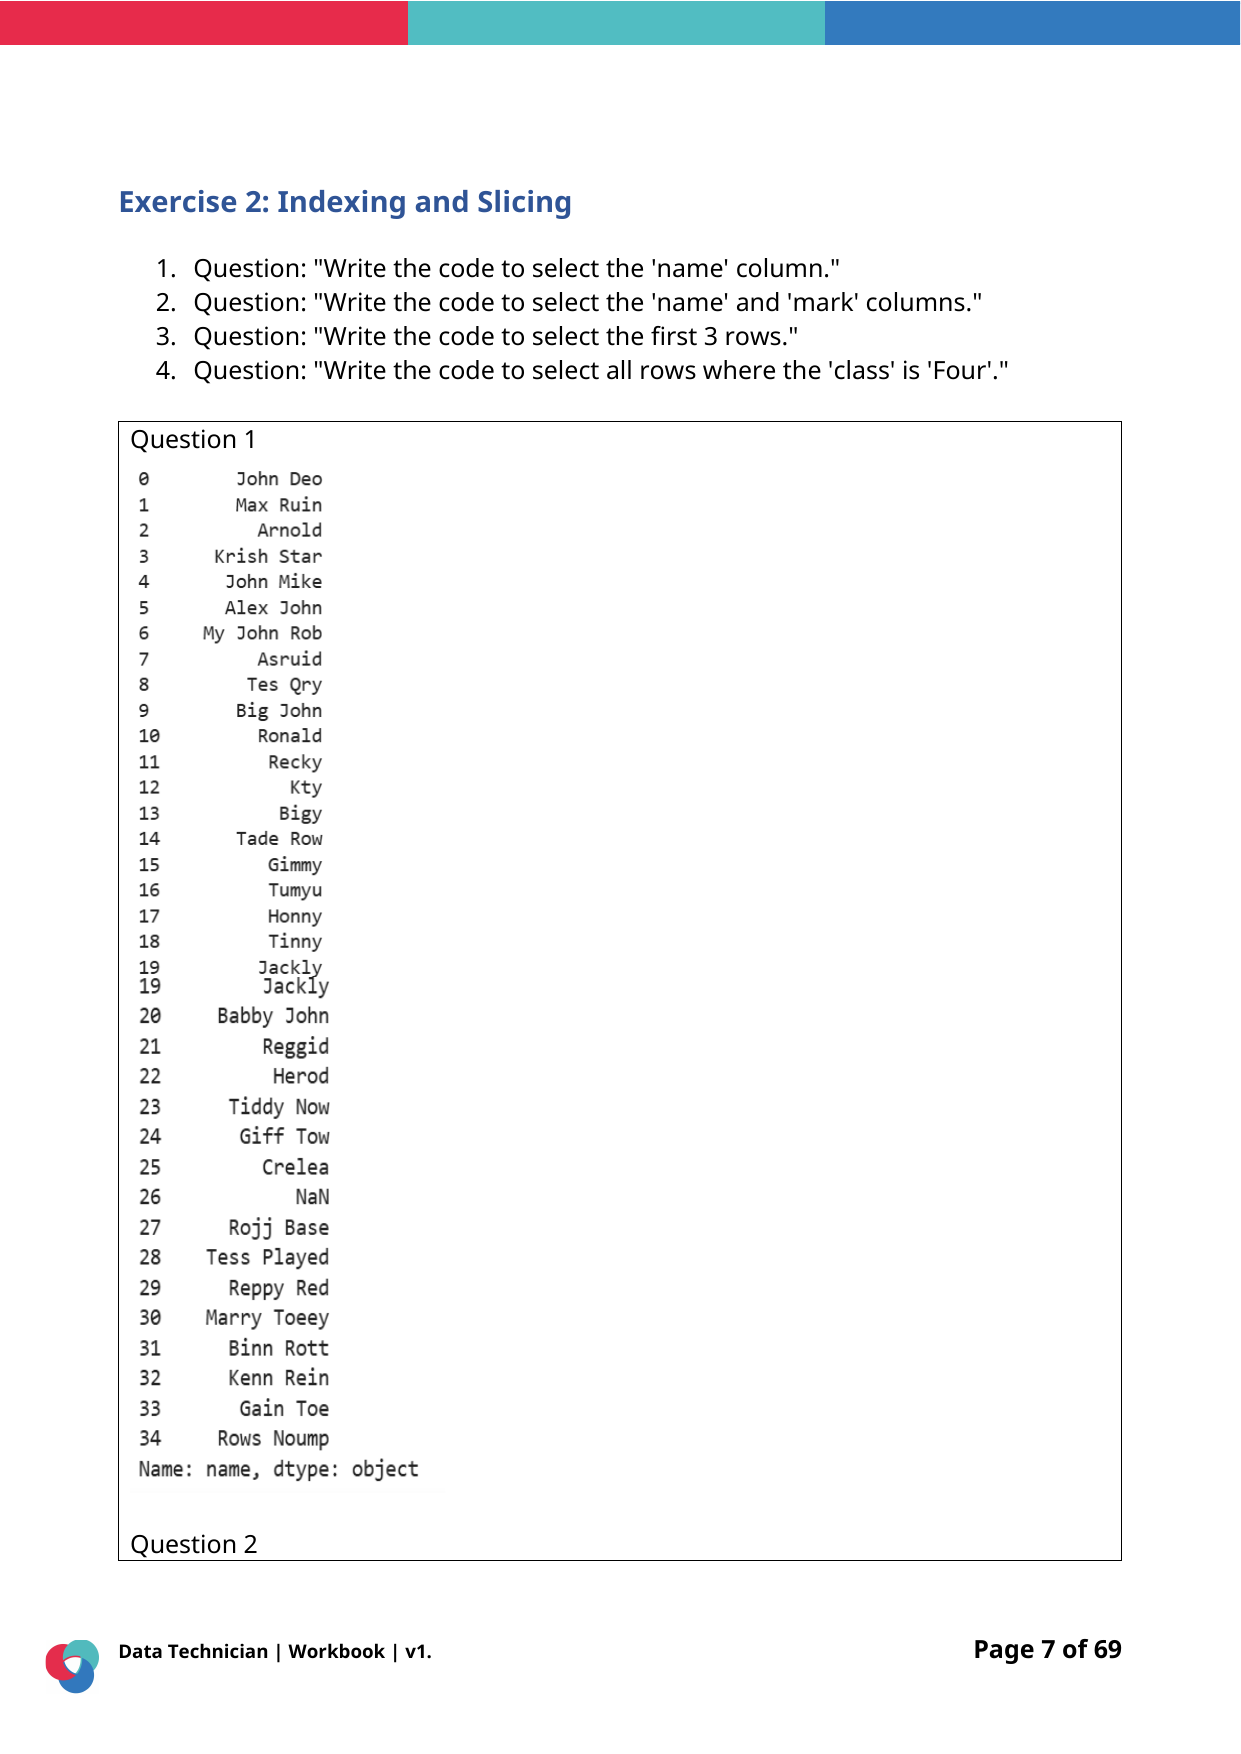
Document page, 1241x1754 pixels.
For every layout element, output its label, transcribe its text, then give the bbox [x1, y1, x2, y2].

list Question: "Write the code to select the first 3 rows." [156, 318, 1122, 353]
picture [45, 1640, 100, 1694]
subtitle Exercise 2: Indexing and Slicing [118, 181, 1122, 221]
list Question: "Write the code to select all rows where the 'class' is 'Four'." [156, 353, 1122, 387]
list Question: "Write the code to select the 'name' column." [156, 250, 1122, 284]
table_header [119, 422, 1121, 1560]
list Question: "Write the code to select the 'name' and 'mark' columns." [156, 284, 1122, 318]
picture [129, 455, 447, 1493]
